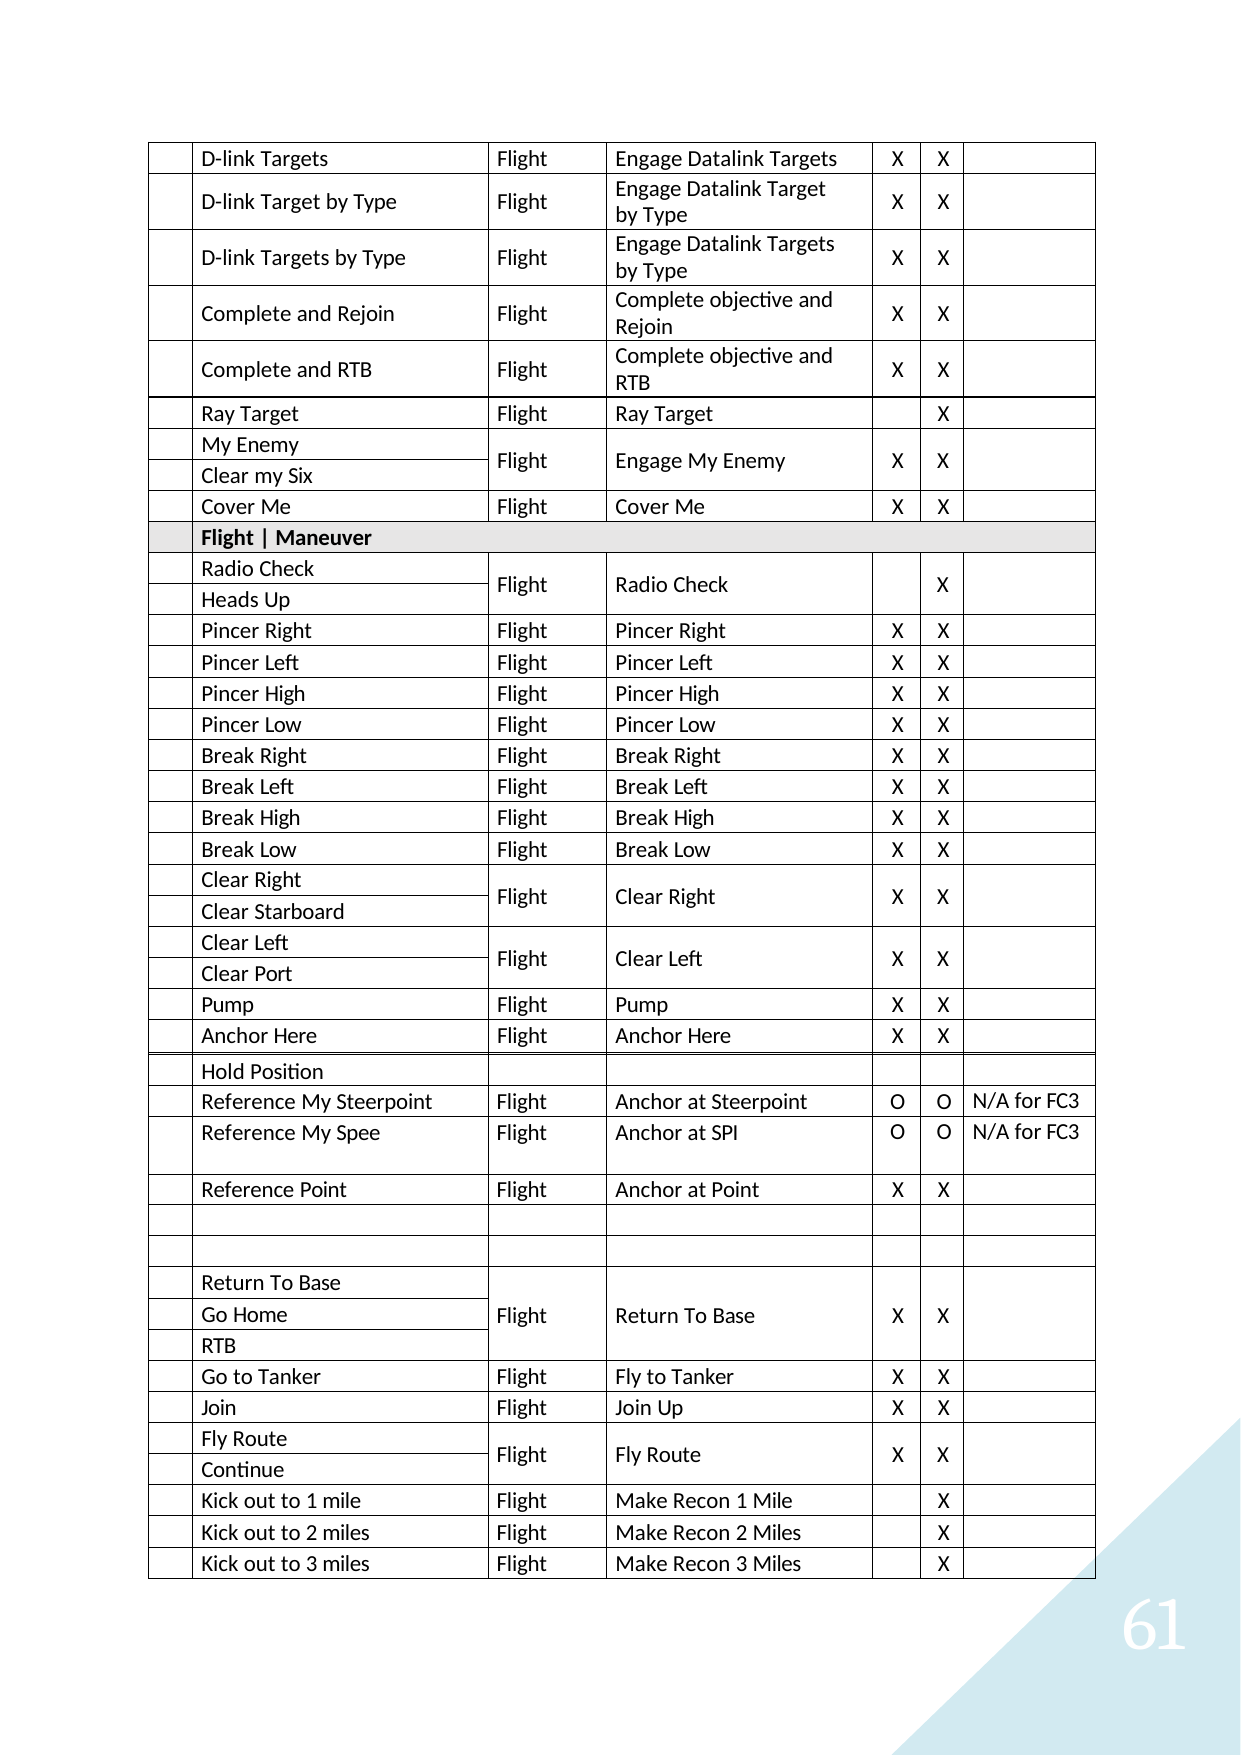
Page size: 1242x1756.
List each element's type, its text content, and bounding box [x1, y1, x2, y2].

table_cell [964, 1423, 1095, 1484]
table_cell D-link Target by Type [193, 174, 488, 228]
table_cell X [873, 615, 920, 645]
table_cell Flight [489, 802, 606, 832]
table_cell Flight [489, 1175, 606, 1204]
table_cell Anchor at Point [607, 1175, 872, 1204]
table_cell X [873, 802, 920, 832]
table_cell [149, 1267, 192, 1297]
table_cell [873, 1205, 920, 1235]
table_cell X [873, 1267, 920, 1360]
table_cell Flight [489, 709, 606, 739]
table_cell [964, 174, 1095, 228]
table_cell [489, 1205, 606, 1235]
table_cell Anchor Here [193, 1020, 488, 1052]
table_cell Complete and RTB [193, 341, 488, 396]
table_cell Flight [489, 646, 606, 677]
table_cell [149, 802, 192, 832]
table_cell [964, 1516, 1095, 1547]
table_cell X [873, 491, 920, 521]
table_cell My Enemy [193, 429, 488, 459]
table_cell [149, 398, 192, 427]
table_cell Pincer Left [193, 646, 488, 677]
table_cell [873, 553, 920, 614]
table_cell Flight [489, 1548, 606, 1578]
table_cell [873, 1236, 920, 1266]
table_cell [149, 522, 192, 552]
table_cell O [921, 1086, 963, 1116]
table_cell X [873, 1361, 920, 1391]
table_cell Break Right [607, 740, 872, 770]
table_cell [149, 1086, 192, 1116]
table_cell X [921, 833, 963, 863]
table_cell [964, 771, 1095, 801]
table_cell X [873, 230, 920, 284]
table_cell Break Low [607, 833, 872, 863]
table_cell [149, 740, 192, 770]
table_cell Break Left [607, 771, 872, 801]
table_cell Flight [489, 771, 606, 801]
table_cell Clear Port [193, 958, 488, 988]
table_cell Go to Tanker [193, 1361, 488, 1391]
table_cell [964, 927, 1095, 988]
table_cell Flight [489, 1516, 606, 1547]
table_cell [964, 709, 1095, 739]
table_cell Cover Me [193, 491, 488, 521]
table_cell Anchor Here [607, 1020, 872, 1052]
table_cell X [921, 709, 963, 739]
table_cell Kick out to 1 mile [193, 1485, 488, 1515]
table_cell [964, 1267, 1095, 1360]
table_cell Complete objective and RTB [607, 341, 872, 396]
table_cell [149, 1299, 192, 1328]
table_cell Flight [489, 740, 606, 770]
table_cell [149, 143, 192, 173]
table_cell Engage Datalink Targets by Type [607, 230, 872, 284]
table_cell Continue [193, 1454, 488, 1484]
table_cell Make Recon 2 Miles [607, 1516, 872, 1547]
table_cell Engage Datalink Targets [607, 143, 872, 173]
table_cell Break Right [193, 740, 488, 770]
table_cell RTB [193, 1330, 488, 1360]
table_cell Clear Right [193, 865, 488, 894]
table_cell Flight [489, 1267, 606, 1360]
table_cell [149, 896, 192, 926]
table_cell X [921, 1175, 963, 1204]
table_cell Pincer Low [607, 709, 872, 739]
table_cell X [873, 143, 920, 173]
table_cell [149, 429, 192, 459]
table_cell [964, 833, 1095, 863]
table_cell Pump [193, 989, 488, 1019]
table_cell Flight [489, 143, 606, 173]
table_cell X [873, 1423, 920, 1484]
table_cell [607, 1205, 872, 1235]
table_cell [149, 553, 192, 583]
table_cell Clear Right [607, 865, 872, 926]
table_cell Pincer Right [193, 615, 488, 645]
table_cell [193, 1236, 488, 1266]
table_cell N/A for FC3 [964, 1117, 1095, 1173]
table_cell [964, 1175, 1095, 1204]
table_cell Make Recon 3 Miles [607, 1548, 872, 1578]
table_cell [964, 740, 1095, 770]
table_cell [964, 1361, 1095, 1391]
table_cell [873, 1516, 920, 1547]
table_cell [149, 1055, 192, 1084]
table_cell X [873, 771, 920, 801]
table_cell [149, 709, 192, 739]
table_cell Break High [607, 802, 872, 832]
table_cell [149, 1175, 192, 1204]
table_cell [149, 584, 192, 614]
table_cell Flight [489, 927, 606, 988]
table_cell [964, 1485, 1095, 1515]
table_cell [964, 865, 1095, 926]
table_cell D-link Targets by Type [193, 230, 488, 284]
table_cell N/A for FC3 [964, 1086, 1095, 1116]
table_cell Join [193, 1392, 488, 1422]
table_cell X [921, 989, 963, 1019]
table_cell X [921, 174, 963, 228]
table_cell [964, 1055, 1095, 1084]
table_cell Flight [489, 1086, 606, 1116]
table_cell Engage My Enemy [607, 429, 872, 490]
table_cell [964, 230, 1095, 284]
table_cell Radio Check [193, 553, 488, 583]
table_cell [149, 865, 192, 894]
table_cell [607, 1236, 872, 1266]
table_cell [964, 429, 1095, 490]
table_cell Join Up [607, 1392, 872, 1422]
table_cell Clear Left [607, 927, 872, 988]
table_cell X [921, 1423, 963, 1484]
table_cell Clear Left [193, 927, 488, 957]
table_cell Flight [489, 678, 606, 708]
table_cell [149, 341, 192, 396]
table_cell [921, 1055, 963, 1084]
table_cell Flight [489, 1020, 606, 1052]
table_cell [149, 927, 192, 957]
table_cell X [921, 429, 963, 490]
table_cell X [921, 286, 963, 340]
table_cell [964, 1548, 1095, 1578]
table_cell X [873, 678, 920, 708]
table_cell [149, 678, 192, 708]
table_cell Anchor at Steerpoint [607, 1086, 872, 1116]
table_cell [921, 1236, 963, 1266]
table_cell [921, 1205, 963, 1235]
table_cell [149, 1020, 192, 1052]
table_cell [964, 615, 1095, 645]
table_cell Flight [489, 833, 606, 863]
table_cell [964, 341, 1095, 396]
table_cell X [873, 1392, 920, 1422]
table_cell X [873, 709, 920, 739]
table_cell X [873, 341, 920, 396]
table_cell [964, 143, 1095, 173]
table_cell [149, 1423, 192, 1453]
table_cell Pincer Low [193, 709, 488, 739]
table_cell [964, 1205, 1095, 1235]
table_cell Flight [489, 1361, 606, 1391]
table_cell [964, 678, 1095, 708]
table_cell [964, 553, 1095, 614]
table_cell [149, 1454, 192, 1484]
table_cell [873, 1548, 920, 1578]
table_cell [149, 1548, 192, 1578]
table_cell Fly Route [193, 1423, 488, 1453]
table_cell Break Low [193, 833, 488, 863]
table_cell Reference My Spee [193, 1117, 488, 1173]
table_cell Flight | Maneuver [193, 522, 1095, 552]
table_cell [149, 1236, 192, 1266]
table_cell [964, 286, 1095, 340]
table_cell Flight [489, 1423, 606, 1484]
table_cell X [921, 802, 963, 832]
table_cell Complete and Rejoin [193, 286, 488, 340]
table_cell X [873, 865, 920, 926]
table_cell Flight [489, 286, 606, 340]
table_cell X [921, 865, 963, 926]
table_cell Flight [489, 1392, 606, 1422]
table_cell [149, 833, 192, 863]
table_cell [964, 1392, 1095, 1422]
table_cell X [921, 646, 963, 677]
table_cell X [921, 771, 963, 801]
table_cell X [873, 174, 920, 228]
table_cell Flight [489, 1485, 606, 1515]
table_cell [149, 958, 192, 988]
table_cell Return To Base [193, 1267, 488, 1297]
table_cell [149, 286, 192, 340]
table_cell [193, 1205, 488, 1235]
table_cell [149, 491, 192, 521]
table_cell [964, 802, 1095, 832]
table_cell Flight [489, 1117, 606, 1173]
table_cell D-link Targets [193, 143, 488, 173]
table_cell [964, 1236, 1095, 1266]
table_cell [149, 1361, 192, 1391]
table_cell [964, 398, 1095, 427]
table_cell Flight [489, 553, 606, 614]
table_cell X [873, 833, 920, 863]
table_cell X [921, 1548, 963, 1578]
table_cell X [921, 553, 963, 614]
table_cell Flight [489, 398, 606, 427]
table_cell Flight [489, 174, 606, 228]
table_cell Fly to Tanker [607, 1361, 872, 1391]
table_cell X [873, 1020, 920, 1052]
table_cell Fly Route [607, 1423, 872, 1484]
table_cell Clear my Six [193, 460, 488, 490]
table_cell X [921, 740, 963, 770]
table_cell [964, 1020, 1095, 1052]
table_cell [149, 989, 192, 1019]
table_cell Pincer Right [607, 615, 872, 645]
table_cell X [921, 678, 963, 708]
table_cell Anchor at SPI [607, 1117, 872, 1173]
table_cell X [873, 286, 920, 340]
table_cell O [873, 1086, 920, 1116]
table_cell Return To Base [607, 1267, 872, 1360]
table_cell X [921, 1392, 963, 1422]
table_cell Clear Starboard [193, 896, 488, 926]
table_cell X [873, 927, 920, 988]
table_cell [607, 1055, 872, 1084]
table_cell [964, 491, 1095, 521]
table_cell [149, 1330, 192, 1360]
table_cell Pincer High [607, 678, 872, 708]
table_cell [149, 771, 192, 801]
table_cell Pump [607, 989, 872, 1019]
table_cell X [921, 143, 963, 173]
table_cell [964, 989, 1095, 1019]
table_cell [489, 1055, 606, 1084]
table_cell [149, 615, 192, 645]
table_cell O [873, 1117, 920, 1173]
table_cell X [921, 230, 963, 284]
table_cell X [921, 1267, 963, 1360]
table_cell X [873, 989, 920, 1019]
table_cell X [921, 1020, 963, 1052]
table_cell [149, 1392, 192, 1422]
table_cell Break Left [193, 771, 488, 801]
table_cell Make Recon 1 Mile [607, 1485, 872, 1515]
table_cell Pincer Left [607, 646, 872, 677]
table_cell Flight [489, 429, 606, 490]
table_cell X [921, 927, 963, 988]
table_cell Ray Target [193, 398, 488, 427]
table_cell X [921, 1361, 963, 1391]
table_cell X [921, 398, 963, 427]
table_cell Hold Position [193, 1055, 488, 1084]
table_cell [873, 398, 920, 427]
table_cell X [873, 429, 920, 490]
table_cell [149, 1117, 192, 1173]
table_cell Cover Me [607, 491, 872, 521]
table_cell Complete objective and Rejoin [607, 286, 872, 340]
table_cell X [873, 740, 920, 770]
table_cell X [921, 491, 963, 521]
table_cell Heads Up [193, 584, 488, 614]
table_cell [873, 1485, 920, 1515]
table_cell [149, 174, 192, 228]
table_cell X [921, 341, 963, 396]
table_cell Go Home [193, 1299, 488, 1328]
table_cell X [921, 1516, 963, 1547]
table_cell X [921, 1485, 963, 1515]
table_cell Reference My Steerpoint [193, 1086, 488, 1116]
table_cell Flight [489, 341, 606, 396]
table_cell [149, 1205, 192, 1235]
table_cell X [921, 615, 963, 645]
table_cell Flight [489, 615, 606, 645]
table_cell [873, 1055, 920, 1084]
table_cell [149, 460, 192, 490]
table_cell Kick out to 3 miles [193, 1548, 488, 1578]
table_cell [149, 646, 192, 677]
table_cell Reference Point [193, 1175, 488, 1204]
table_cell [489, 1236, 606, 1266]
table_cell Flight [489, 230, 606, 284]
table_cell Pincer High [193, 678, 488, 708]
table_cell X [873, 1175, 920, 1204]
table_cell O [921, 1117, 963, 1173]
table_cell [149, 1516, 192, 1547]
table_cell [964, 646, 1095, 677]
table_cell Break High [193, 802, 488, 832]
table_cell Radio Check [607, 553, 872, 614]
table_cell Engage Datalink Target by Type [607, 174, 872, 228]
table_cell Flight [489, 865, 606, 926]
table_cell [149, 230, 192, 284]
table_cell [149, 1485, 192, 1515]
table_cell Kick out to 2 miles [193, 1516, 488, 1547]
table_cell Flight [489, 491, 606, 521]
table_cell X [873, 646, 920, 677]
table_cell Ray Target [607, 398, 872, 427]
table_cell Flight [489, 989, 606, 1019]
